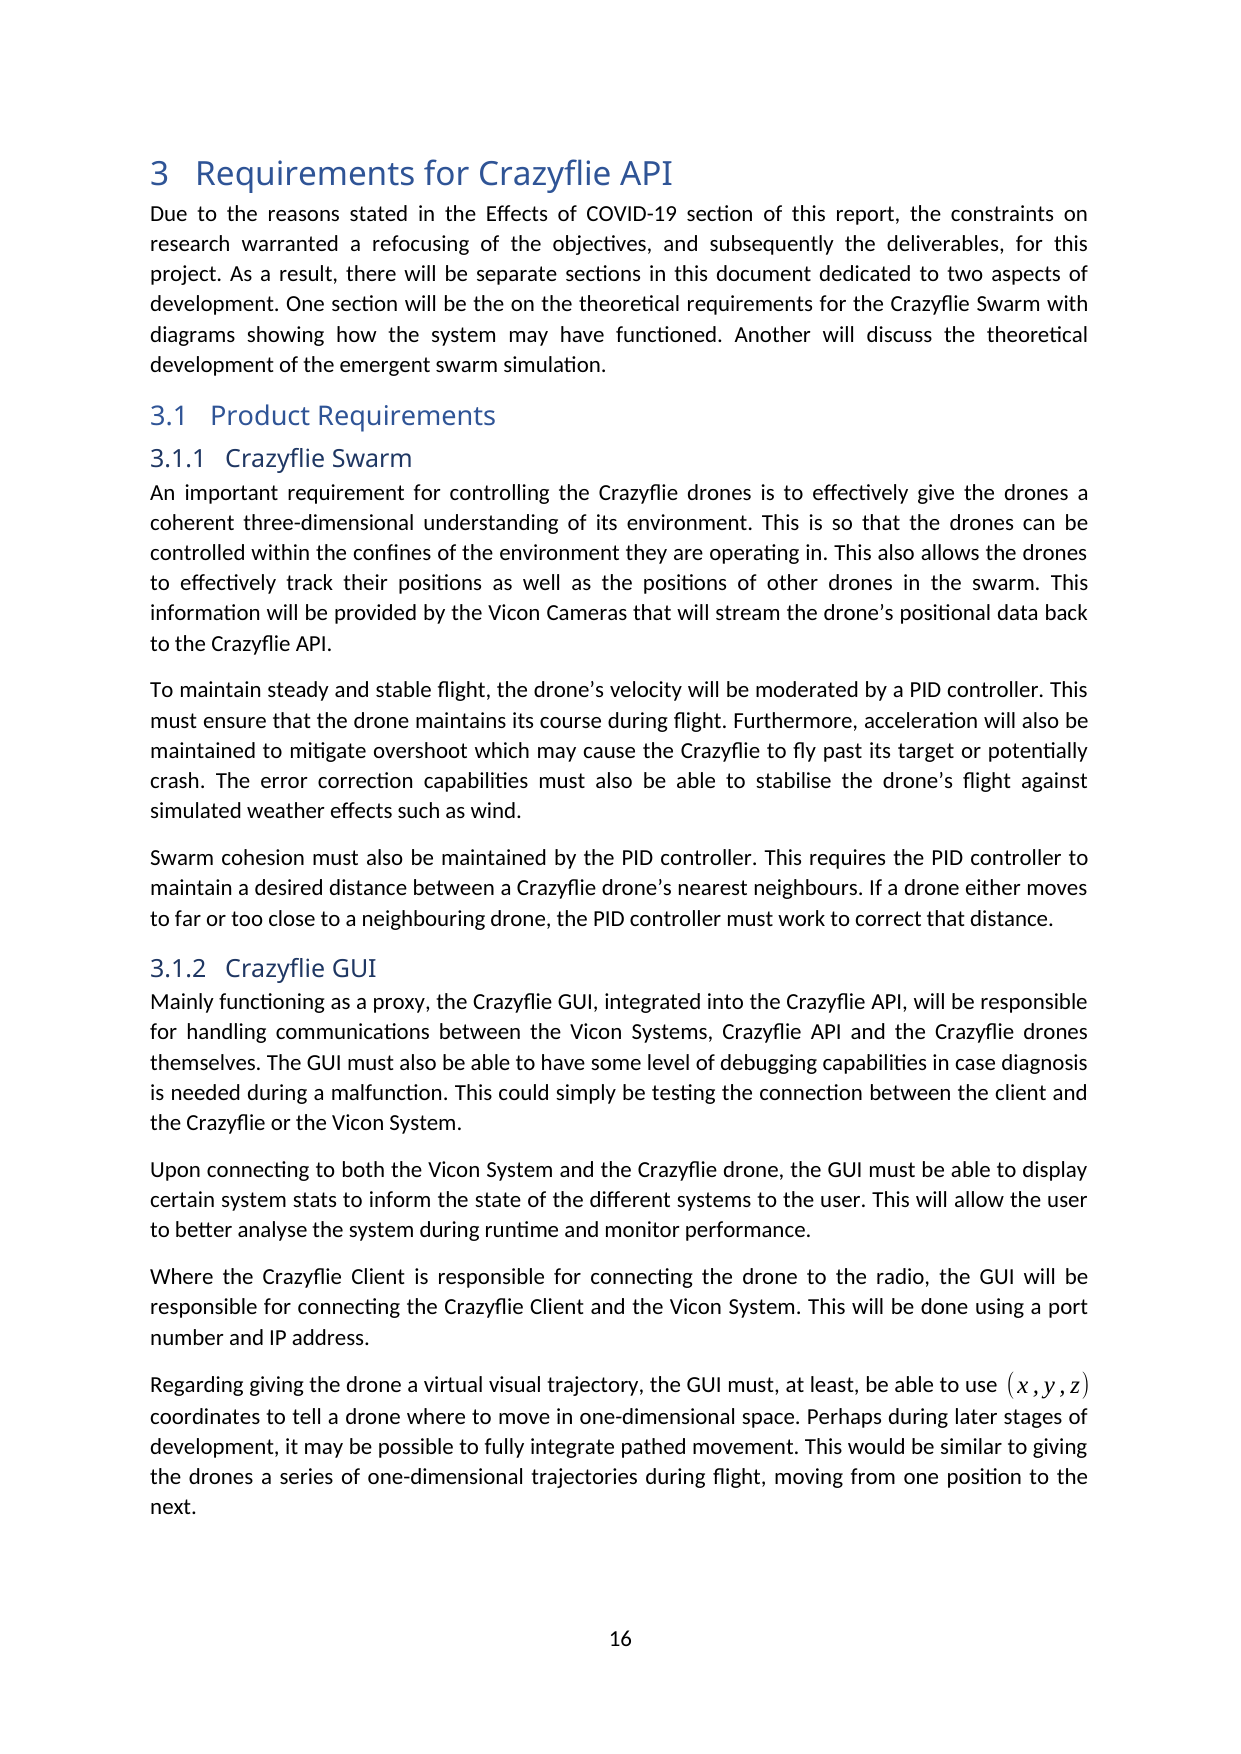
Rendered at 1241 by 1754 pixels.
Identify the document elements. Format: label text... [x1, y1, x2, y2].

subtitle Requirements for Crazyflie API [150, 150, 1090, 195]
text To maintain steady and stable flight, the drone’s velocity will be moderated by a PID controller. This must ensure that the drone maintains its course during flight. Furthermore, acceleration will also be maintained to mitigate overshoot which may cause the Crazyflie to fly past its target or potentially crash. The error correction capabilities must also be able to stabilise the drone’s flight against simulated weather effects such as wind. [150, 676, 1090, 824]
text Mainly functioning as a proxy, the Crazyflie GUI, integrated into the Crazyflie API, will be responsible for handling communications between the Vicon Systems, Crazyflie API and the Crazyflie drones themselves. The GUI must also be able to have some level of debugging capabilities in case diagnosis is needed during a malfunction. This could simply be testing the connection between the client and the Crazyflie or the Vicon System. [150, 987, 1090, 1136]
text Due to the reasons stated in the Effects of COVID-19 section of this report, the constraints on research warranted a refocusing of the objectives, and subsequently the deliverables, for this project. As a result, there will be separate sections in this document dedicated to two aspects of development. One section will be the on the theoretical requirements for the Crazyflie Swarm with diagrams showing how the system may have functioned. Another will discuss the theoretical development of the emergent swarm simulation. [150, 199, 1090, 378]
text Where the Crazyflie Client is responsible for connecting the drone to the radio, the GUI will be responsible for connecting the Crazyflie Client and the Vicon System. This will be done using a port number and IP address. [150, 1262, 1090, 1351]
subtitle Crazyflie Swarm [150, 441, 1090, 475]
text Regarding giving the drone a virtual visual trajectory, the GUI must, at least, be able to use coordinates to tell a drone where to move in one-dimensional space. Perhaps during later stages of development, it may be possible to fully integrate pathed movement. This would be similar to giving the drones a series of one-dimensional trajectories during flight, moving from one position to the next. [150, 1369, 1090, 1520]
subtitle Crazyflie GUI [150, 951, 1090, 984]
text Upon connecting to both the Vicon System and the Crazyflie drone, the GUI must be able to display certain system stats to inform the state of the different systems to the user. This will allow the user to better analyse the system during runtime and monitor performance. [150, 1155, 1090, 1243]
text Swarm cohesion must also be maintained by the PID controller. This requires the PID controller to maintain a desired distance between a Crazyflie drone’s nearest neighbours. If a drone either moves to far or too close to a neighbouring drone, the PID controller must work to correct that distance. [150, 843, 1090, 932]
text An important requirement for controlling the Crazyflie drones is to effectively give the drones a coherent three-dimensional understanding of its environment. This is so that the drones can be controlled within the confines of the environment they are operating in. This also allows the drones to effectively track their positions as well as the positions of other drones in the swarm. This information will be provided by the Vicon Cameras that will stream the drone’s positional data back to the Crazyflie API. [150, 478, 1090, 657]
subtitle Product Requirements [150, 397, 1090, 434]
